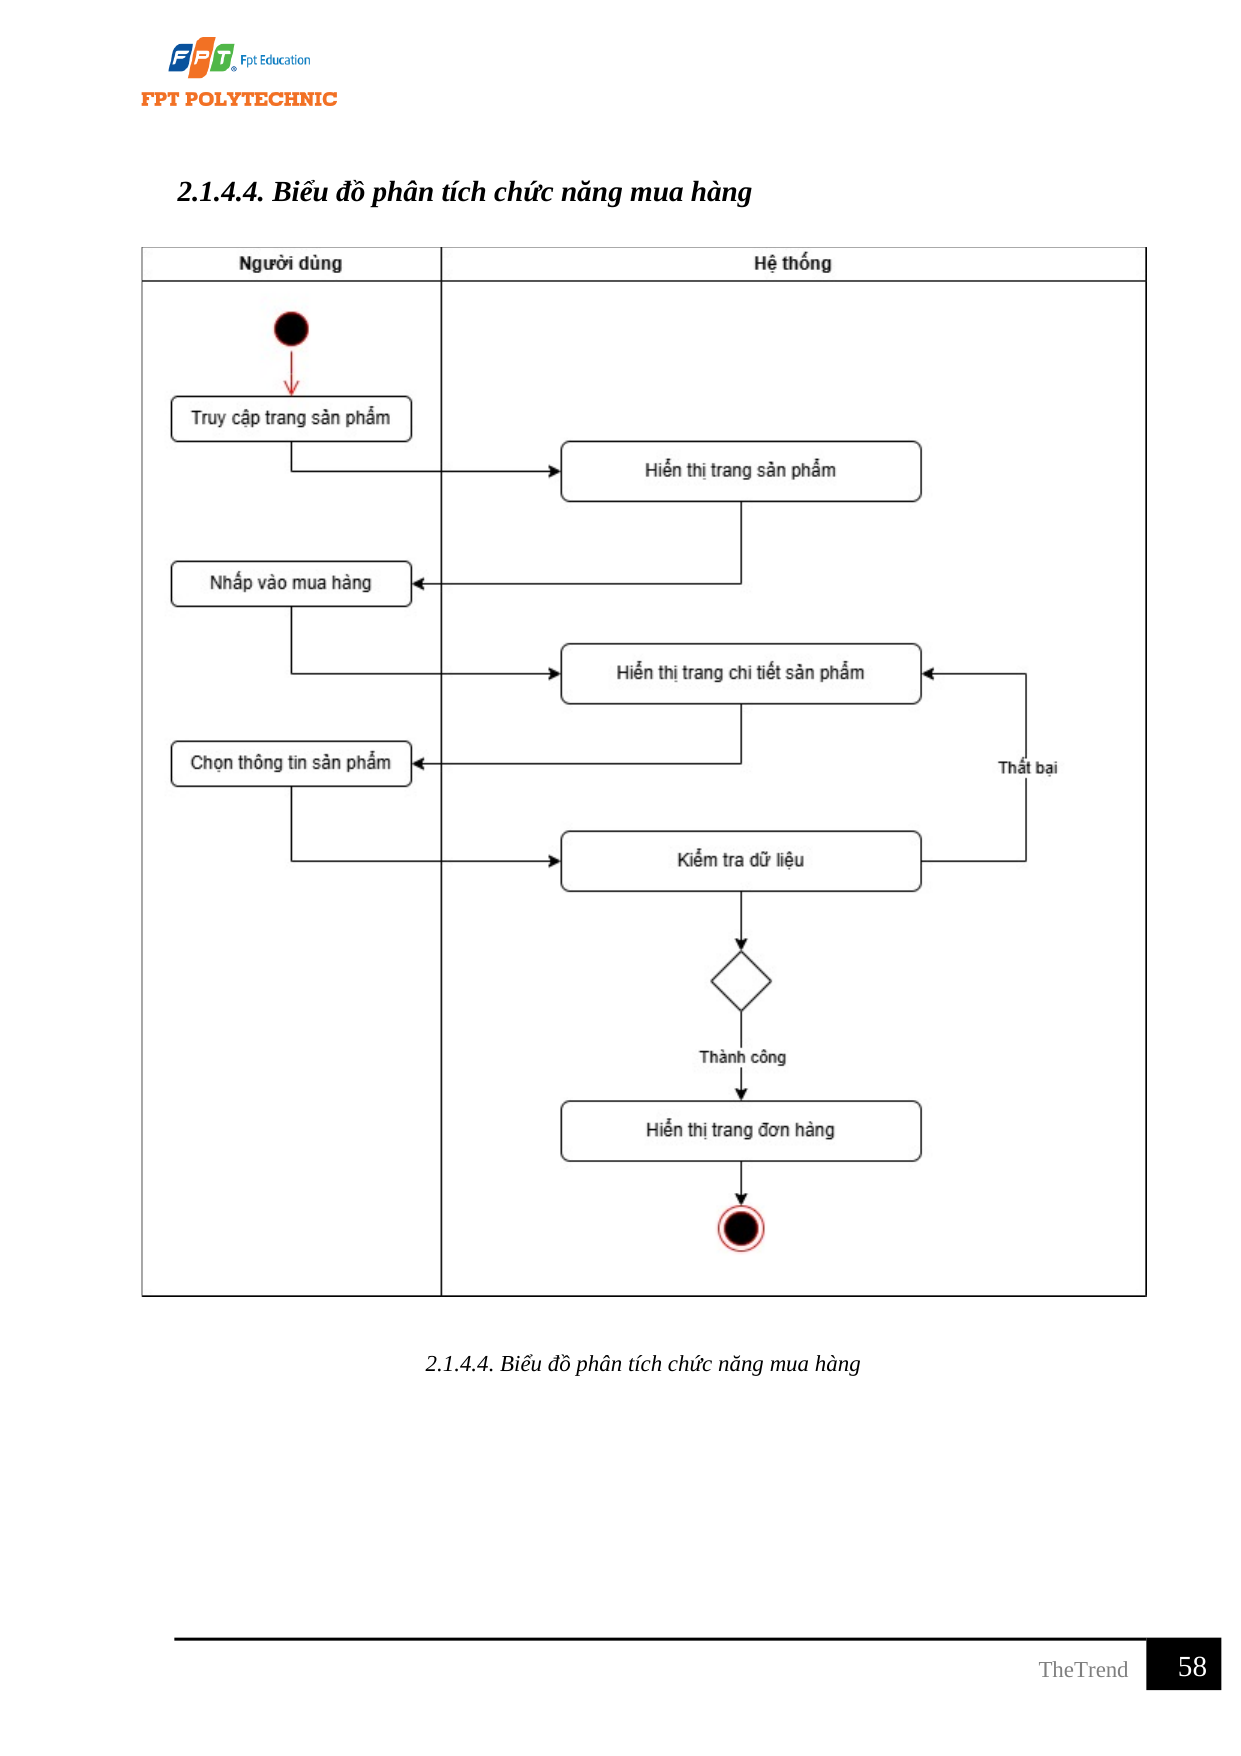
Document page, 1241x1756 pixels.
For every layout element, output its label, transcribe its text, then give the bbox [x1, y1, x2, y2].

picture [141, 247, 1147, 1297]
picture [141, 37, 337, 106]
subtitle 2.1.4.4. Biểu đồ phân tích chức năng mua hàng [177, 174, 1146, 208]
text 2.1.4.4. Biểu đồ phân tích chức năng mua hàng [142, 1350, 1146, 1376]
